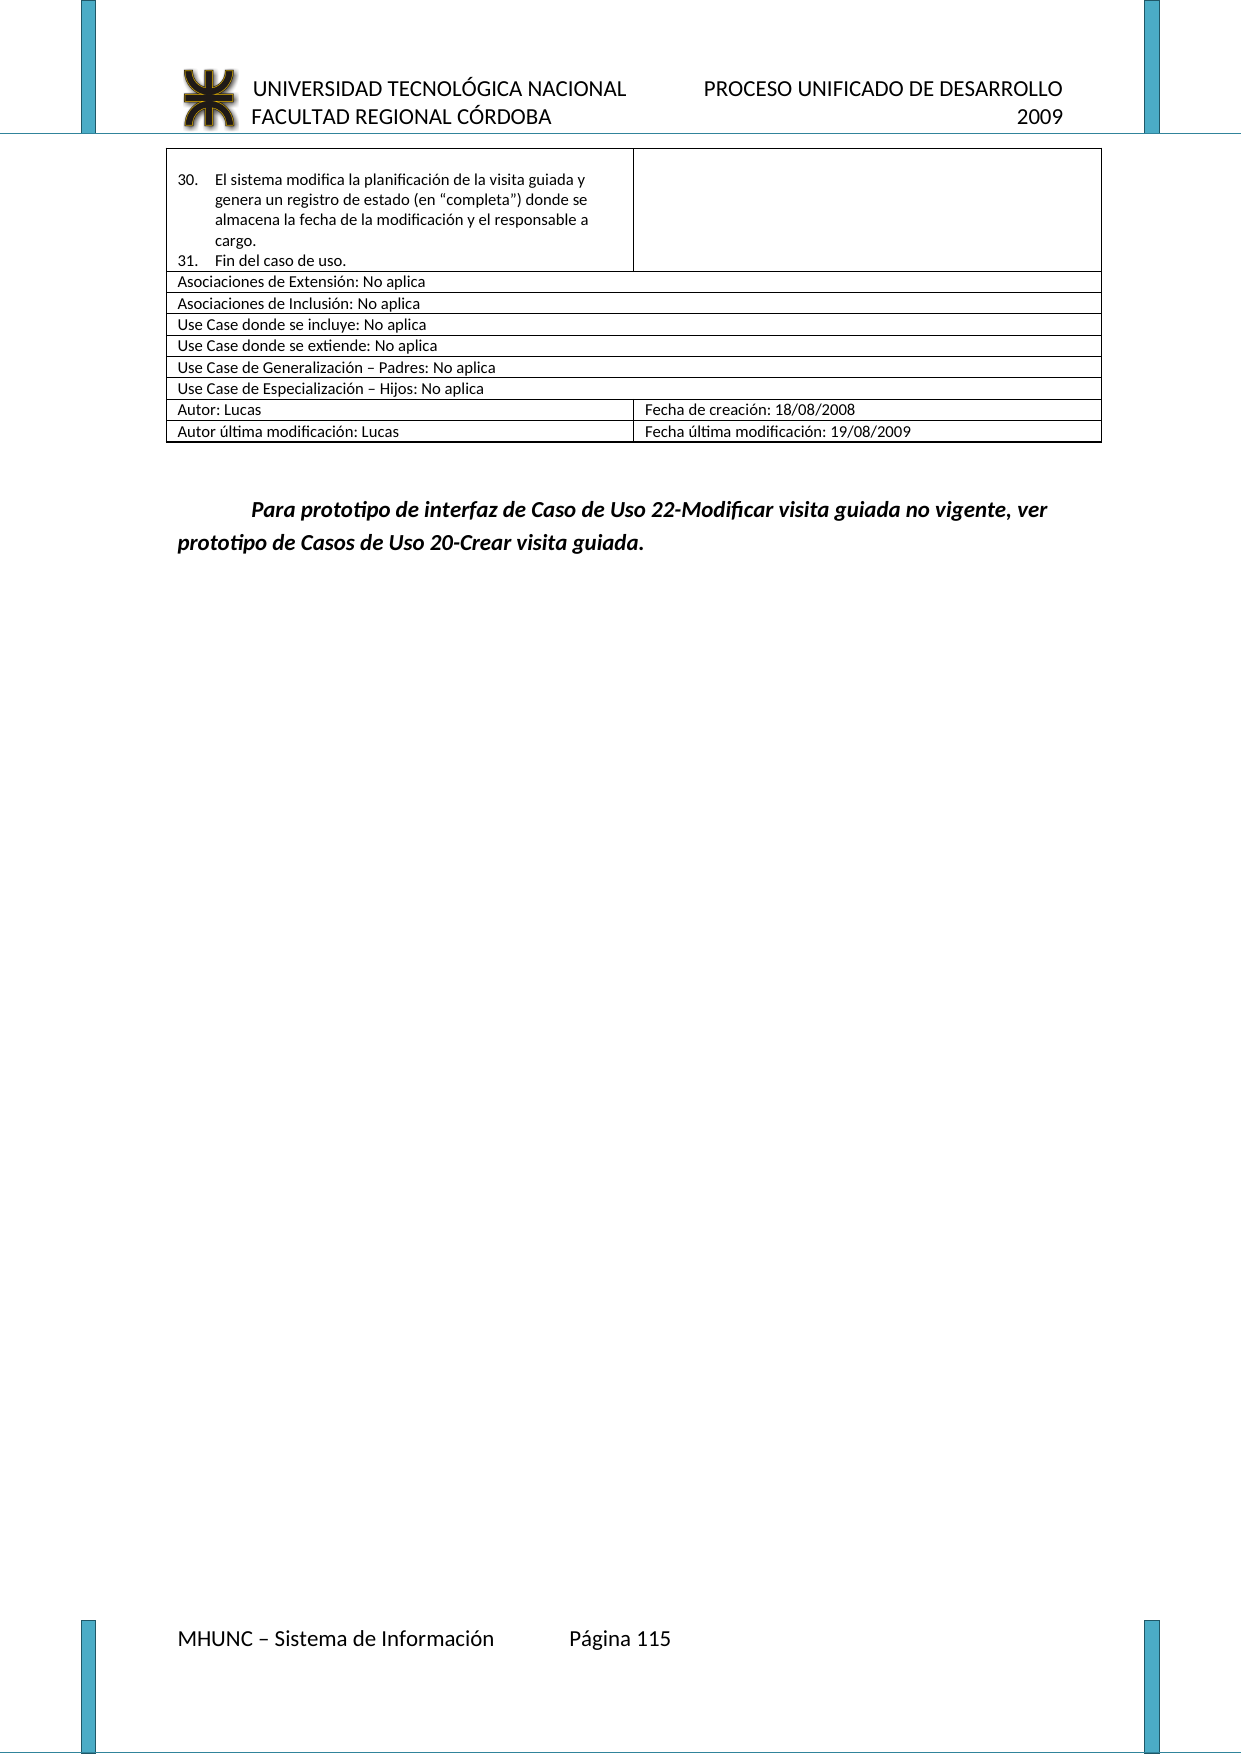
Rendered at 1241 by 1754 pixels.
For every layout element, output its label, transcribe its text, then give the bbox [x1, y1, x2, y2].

table_cell Use Case donde se extiende: No aplica [167, 336, 1101, 356]
table_cell Asociaciones de Inclusión: No aplica [167, 293, 1101, 313]
table_cell Use Case donde se incluye: No aplica [167, 314, 1101, 334]
table_cell Autor: Lucas [167, 400, 633, 420]
text Para prototipo de interfaz de Caso de Uso 22-Modificar visita guiada no vigente, ver prototipo de Casos de Uso 20-Crear visita guiada. [177, 495, 1063, 556]
table_cell Fecha de creación: 18/08/2008 [634, 400, 1101, 420]
table_cell Use Case de Generalización – Padres: No aplica [167, 357, 1101, 377]
table_cell Asociaciones de Extensión: No aplica [167, 272, 1101, 292]
table_cell Autor última modificación: Lucas [167, 421, 633, 441]
picture [182, 68, 239, 132]
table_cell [167, 149, 633, 271]
table_cell Fecha última modificación: 19/08/2009 [634, 421, 1101, 441]
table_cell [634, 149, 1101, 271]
table_cell Use Case de Especialización – Hijos: No aplica [167, 378, 1101, 399]
